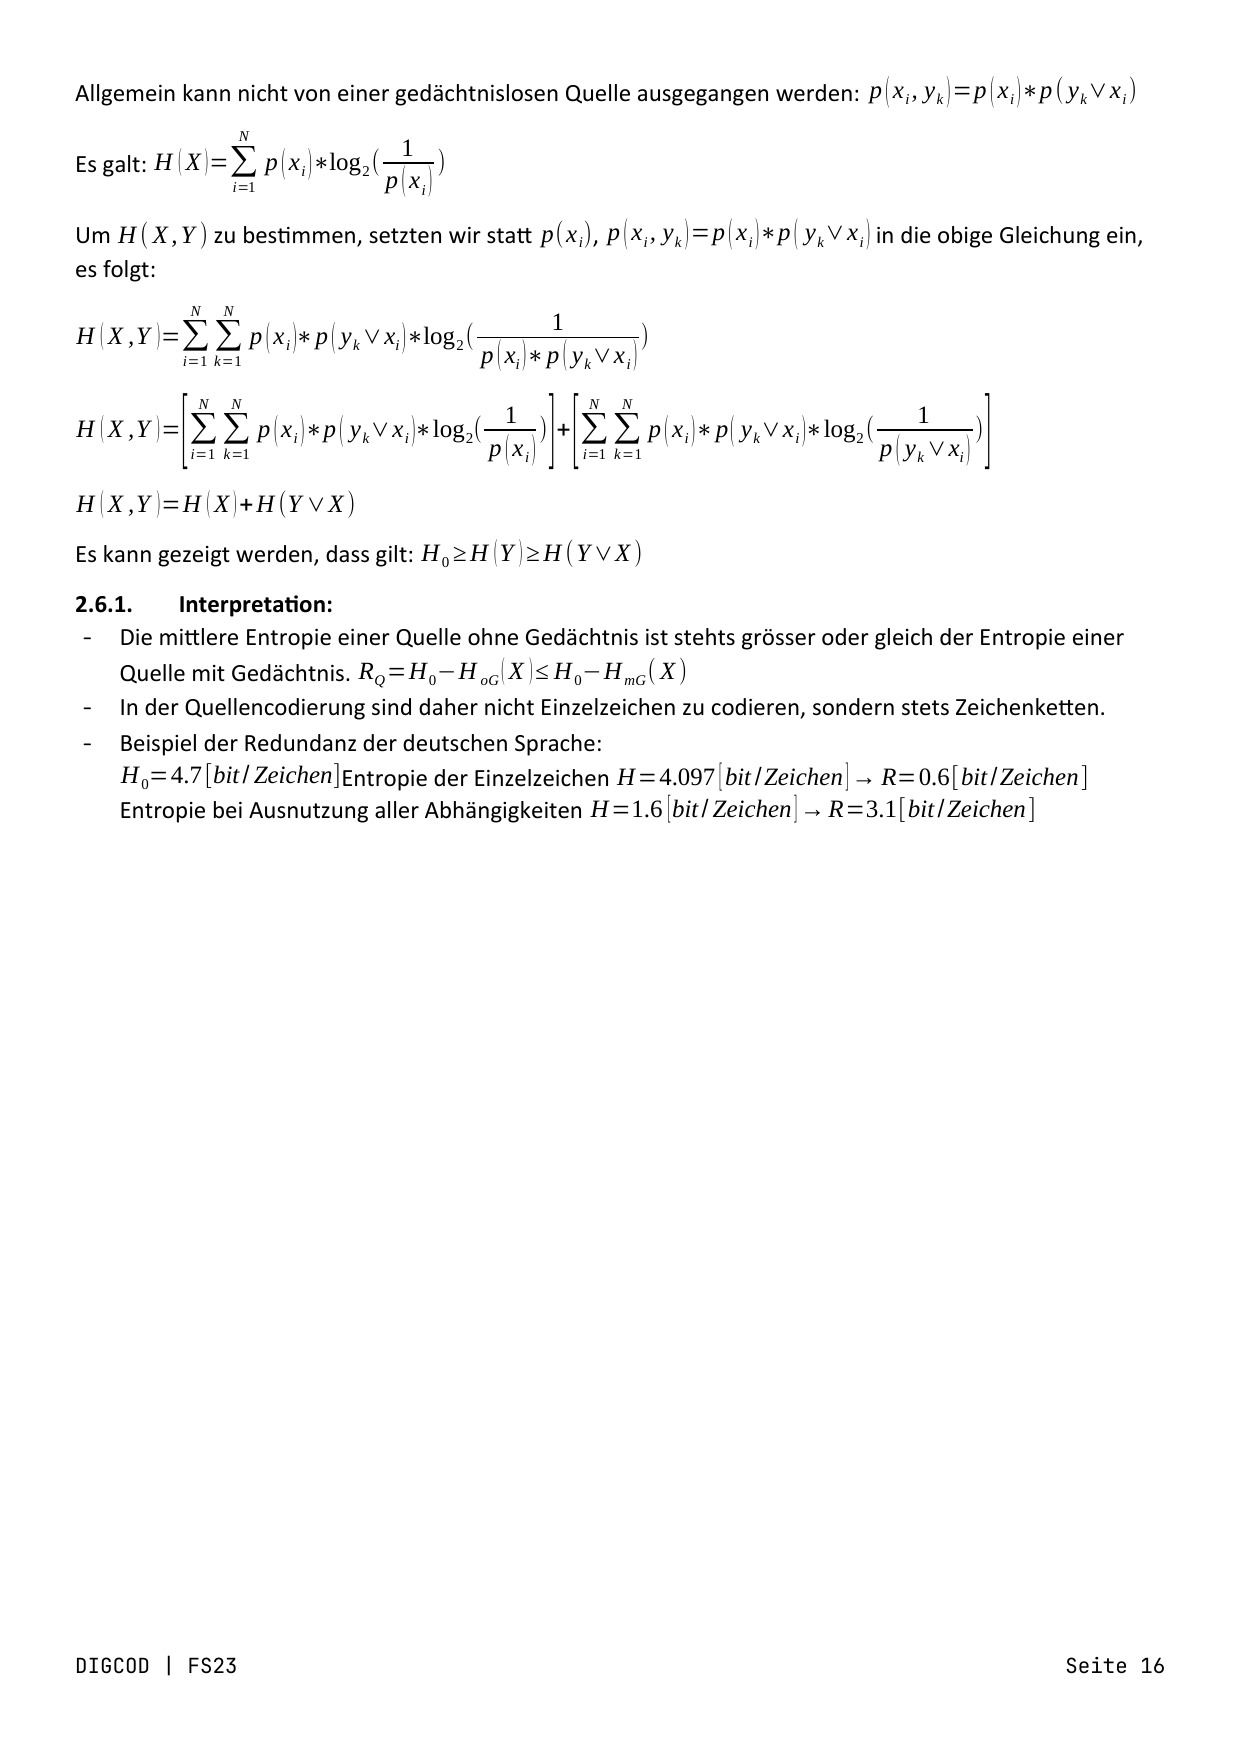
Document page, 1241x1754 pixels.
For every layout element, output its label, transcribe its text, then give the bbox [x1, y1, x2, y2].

text Allgemein kann nicht von einer gedächtnislosen Quelle ausgegangen werden: [75, 75, 1165, 110]
text Interpretation: [75, 588, 1165, 619]
text Die mittlere Entropie einer Quelle ohne Gedächtnis ist stehts grösser oder gleich der Entropie einer Quelle mit Gedächtnis. [82, 620, 1165, 689]
text In der Quellencodierung sind daher nicht Einzelzeichen zu codieren, sondern stets Zeichenketten. [82, 690, 1165, 724]
text Es galt: [75, 128, 1165, 199]
text Beispiel der Redundanz der deutschen Sprache: Entropie der Einzelzeichen Entropie bei Ausnutzung aller Abhängigkeiten [82, 726, 1165, 825]
text Es kann gezeigt werden, dass gilt: [75, 537, 1165, 570]
text Um zu bestimmen, setzten wir statt , in die obige Gleichung ein, es folgt: [75, 217, 1165, 284]
